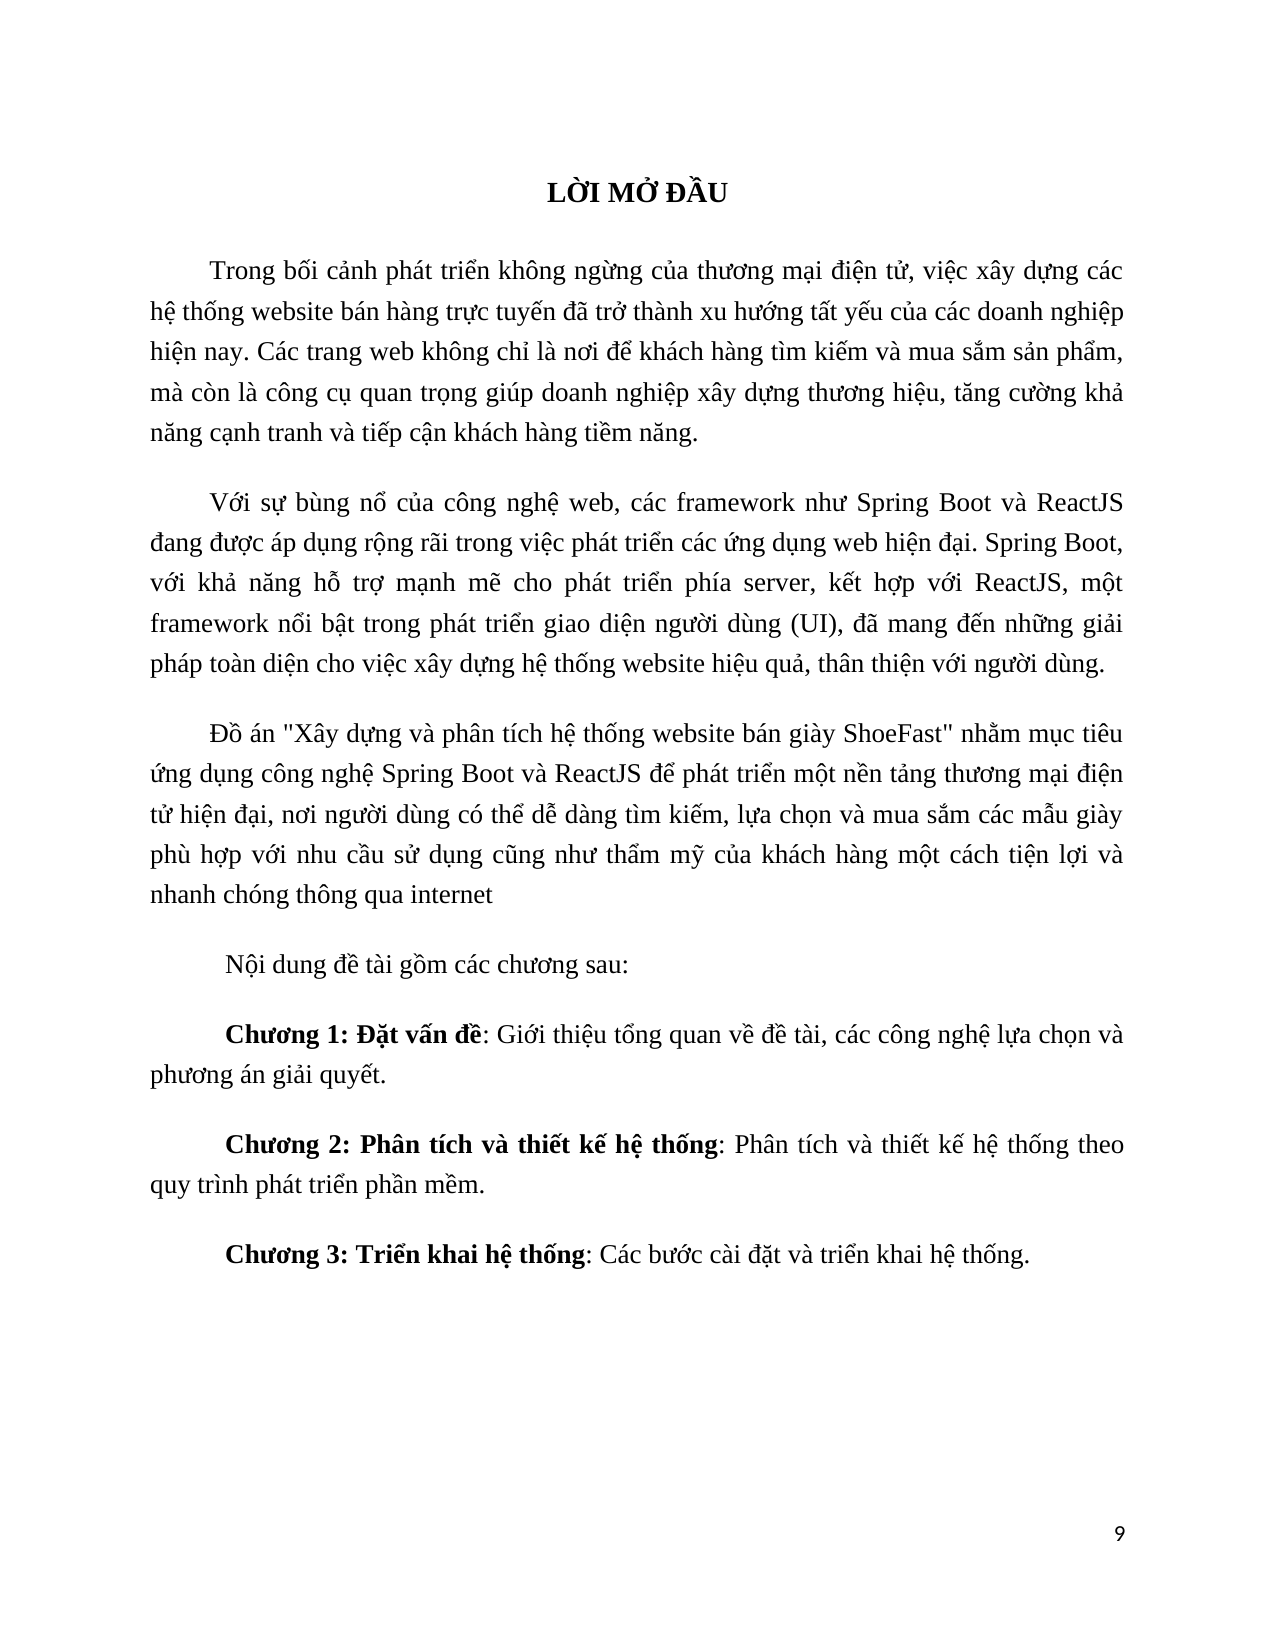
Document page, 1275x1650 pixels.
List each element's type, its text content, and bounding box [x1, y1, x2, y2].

text Với sự bùng nổ của công nghệ web, các framework như Spring Boot và ReactJS đang được áp dụng rộng rãi trong việc phát triển các ứng dụng web hiện đại. Spring Boot, với khả năng hỗ trợ mạnh mẽ cho phát triển phía server, kết hợp với ReactJS, một framework nổi bật trong phát triển giao diện người dùng (UI), đã mang đến những giải pháp toàn diện cho việc xây dựng hệ thống website hiệu quả, thân thiện với người dùng. [150, 486, 1125, 678]
text Chương 2: Phân tích và thiết kế hệ thống: Phân tích và thiết kế hệ thống theo quy trình phát triển phần mềm. [150, 1128, 1125, 1199]
text Trong bối cảnh phát triển không ngừng của thương mại điện tử, việc xây dựng các hệ thống website bán hàng trực tuyến đã trở thành xu hướng tất yếu của các doanh nghiệp hiện nay. Các trang web không chỉ là nơi để khách hàng tìm kiếm và mua sắm sản phẩm, mà còn là công cụ quan trọng giúp doanh nghiệp xây dựng thương hiệu, tăng cường khả năng cạnh tranh và tiếp cận khách hàng tiềm năng. [150, 254, 1125, 447]
text Chương 1: Đặt vấn đề: Giới thiệu tổng quan về đề tài, các công nghệ lựa chọn và phương án giải quyết. [150, 1018, 1125, 1089]
subtitle LỜI MỞ ĐẦU [150, 175, 1125, 208]
text Nội dung đề tài gồm các chương sau: [150, 948, 1125, 979]
text Chương 3: Triển khai hệ thống: Các bước cài đặt và triển khai hệ thống. [150, 1238, 1125, 1269]
text Đồ án "Xây dựng và phân tích hệ thống website bán giày ShoeFast" nhằm mục tiêu ứng dụng công nghệ Spring Boot và ReactJS để phát triển một nền tảng thương mại điện tử hiện đại, nơi người dùng có thể dễ dàng tìm kiếm, lựa chọn và mua sắm các mẫu giày phù hợp với nhu cầu sử dụng cũng như thẩm mỹ của khách hàng một cách tiện lợi và nhanh chóng thông qua internet [150, 717, 1125, 910]
